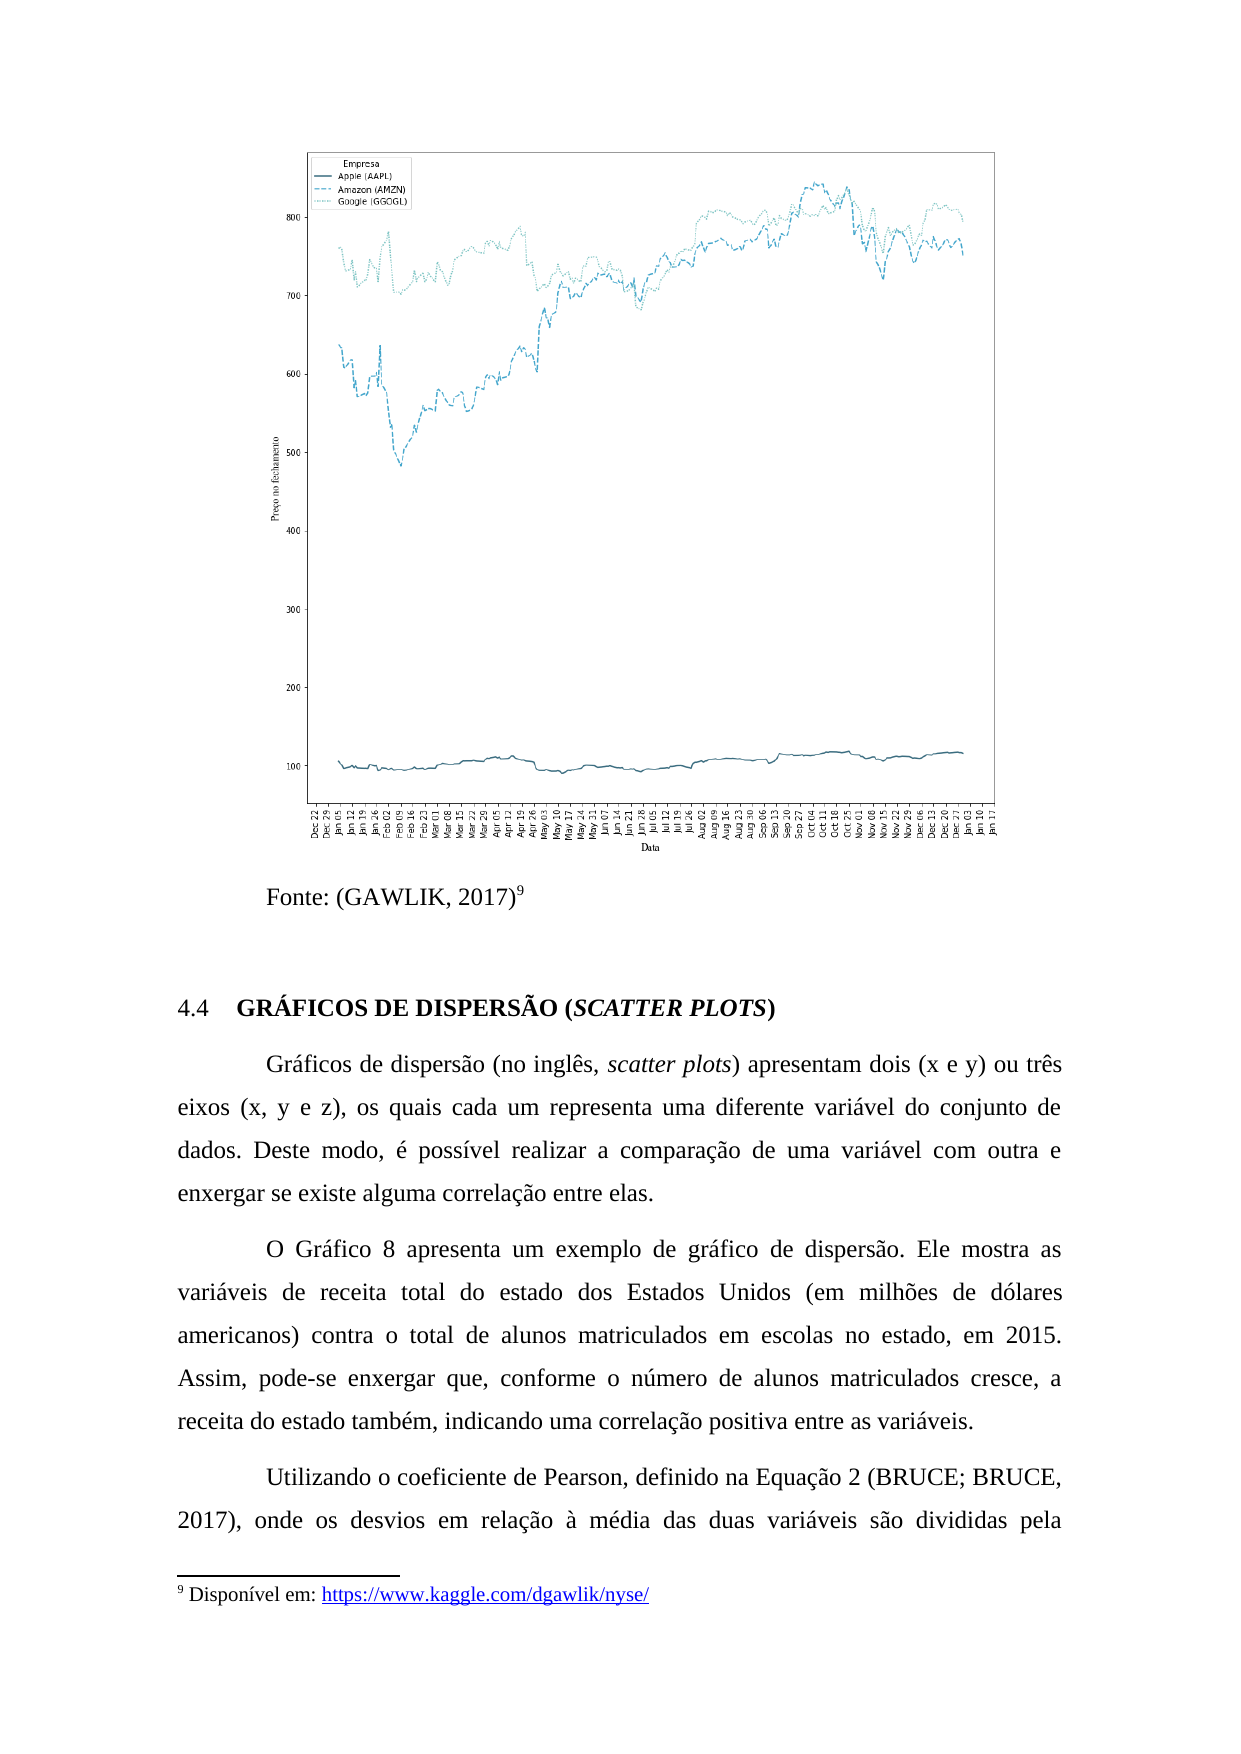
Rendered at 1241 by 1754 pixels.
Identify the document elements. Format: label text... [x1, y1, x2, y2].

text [177, 1462, 1063, 1534]
title GRÁFICOS DE DISPERSÃO (SCATTER PLOTS) [177, 993, 1063, 1022]
text Fonte: (GAWLIK, 2017) [177, 882, 1063, 911]
picture [265, 147, 1003, 856]
text Gráficos de dispersão (no inglês, scatter plots) apresentam dois (x e y) ou três eixos (x, y e z), os quais cada um representa uma diferente variável do conjunto de dados. Deste modo, é possível realizar a comparação de uma variável com outra e enxergar se existe alguma correlação entre elas. [177, 1049, 1063, 1207]
text O Gráfico 8 apresenta um exemplo de gráfico de dispersão. Ele mostra as variáveis de receita total do estado dos Estados Unidos (em milhões de dólares americanos) contra o total de alunos matriculados em escolas no estado, em 2015. Assim, pode-se enxergar que, conforme o número de alunos matriculados cresce, a receita do estado também, indicando uma correlação positiva entre as variáveis. [177, 1234, 1063, 1435]
